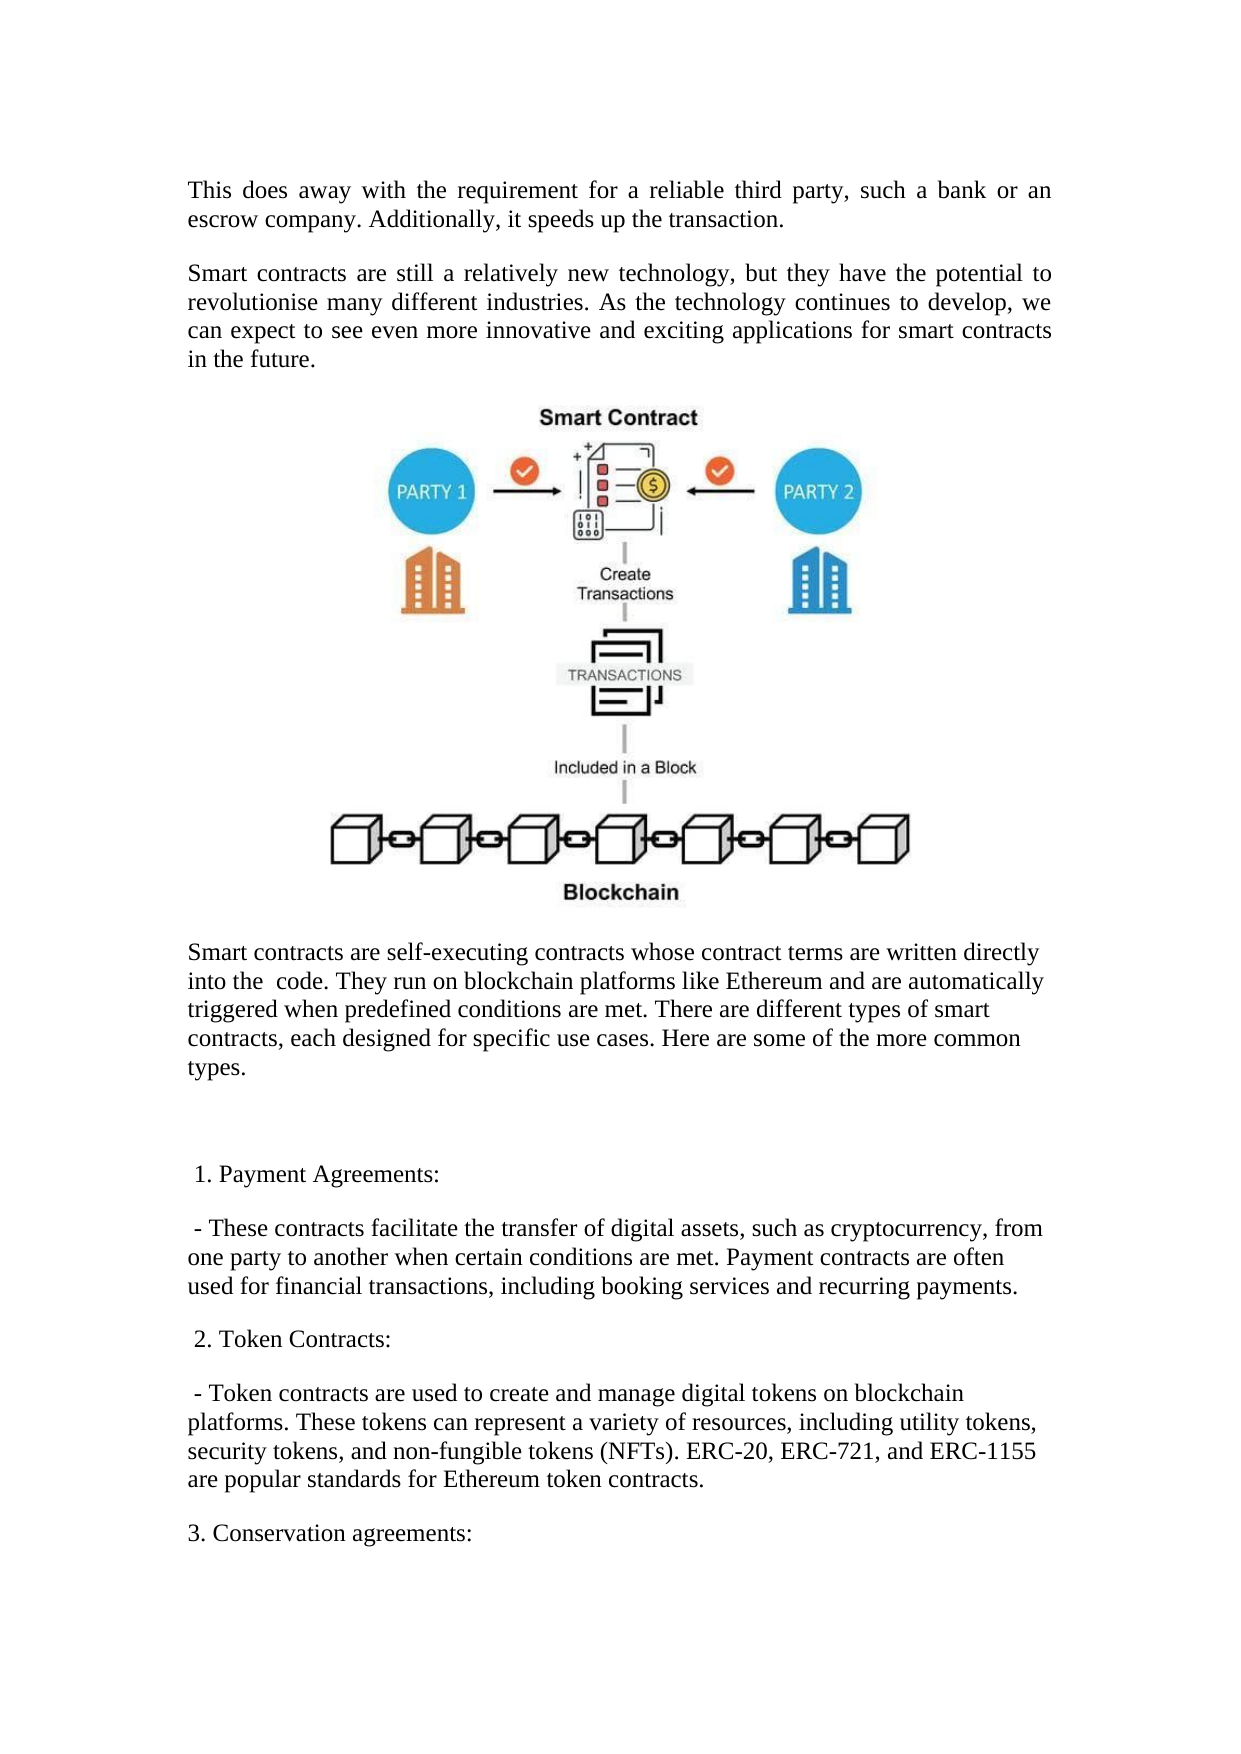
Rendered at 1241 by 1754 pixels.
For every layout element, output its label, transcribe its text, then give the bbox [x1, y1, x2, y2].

text - Token contracts are used to create and manage digital tokens on blockchain platforms. These tokens can represent a variety of resources, including utility tokens, security tokens, and non-fungible tokens (NFTs). ERC-20, ERC-721, and ERC-1155 are popular standards for Ethereum token contracts. [187, 1378, 1053, 1493]
text Smart contracts are still a relatively new technology, but they have the potential to revolutionise many different industries. As the technology continues to develop, we can expect to see even more innovative and exciting applications for smart contracts in the future. [187, 258, 1053, 373]
picture [322, 397, 918, 912]
text - These contracts facilitate the transfer of digital assets, such as cryptocurrency, from one party to another when certain conditions are met. Payment contracts are often used for financial transactions, including booking services and recurring payments. [187, 1213, 1053, 1299]
text Smart contracts are self-executing contracts whose contract terms are written directly into the code. They run on blockchain platforms like Ethereum and are automatically triggered when predefined conditions are met. There are different types of smart contracts, each designed for specific use cases. Here are some of the more common types. [187, 937, 1053, 1081]
text This does away with the requirement for a reliable third party, such a bank or an escrow company. Additionally, it speeds up the transaction. [187, 175, 1053, 233]
text 1. Payment Agreements: [187, 1159, 1053, 1188]
text 2. Token Contracts: [187, 1324, 1053, 1353]
text 3. Conservation agreements: [187, 1518, 1053, 1547]
